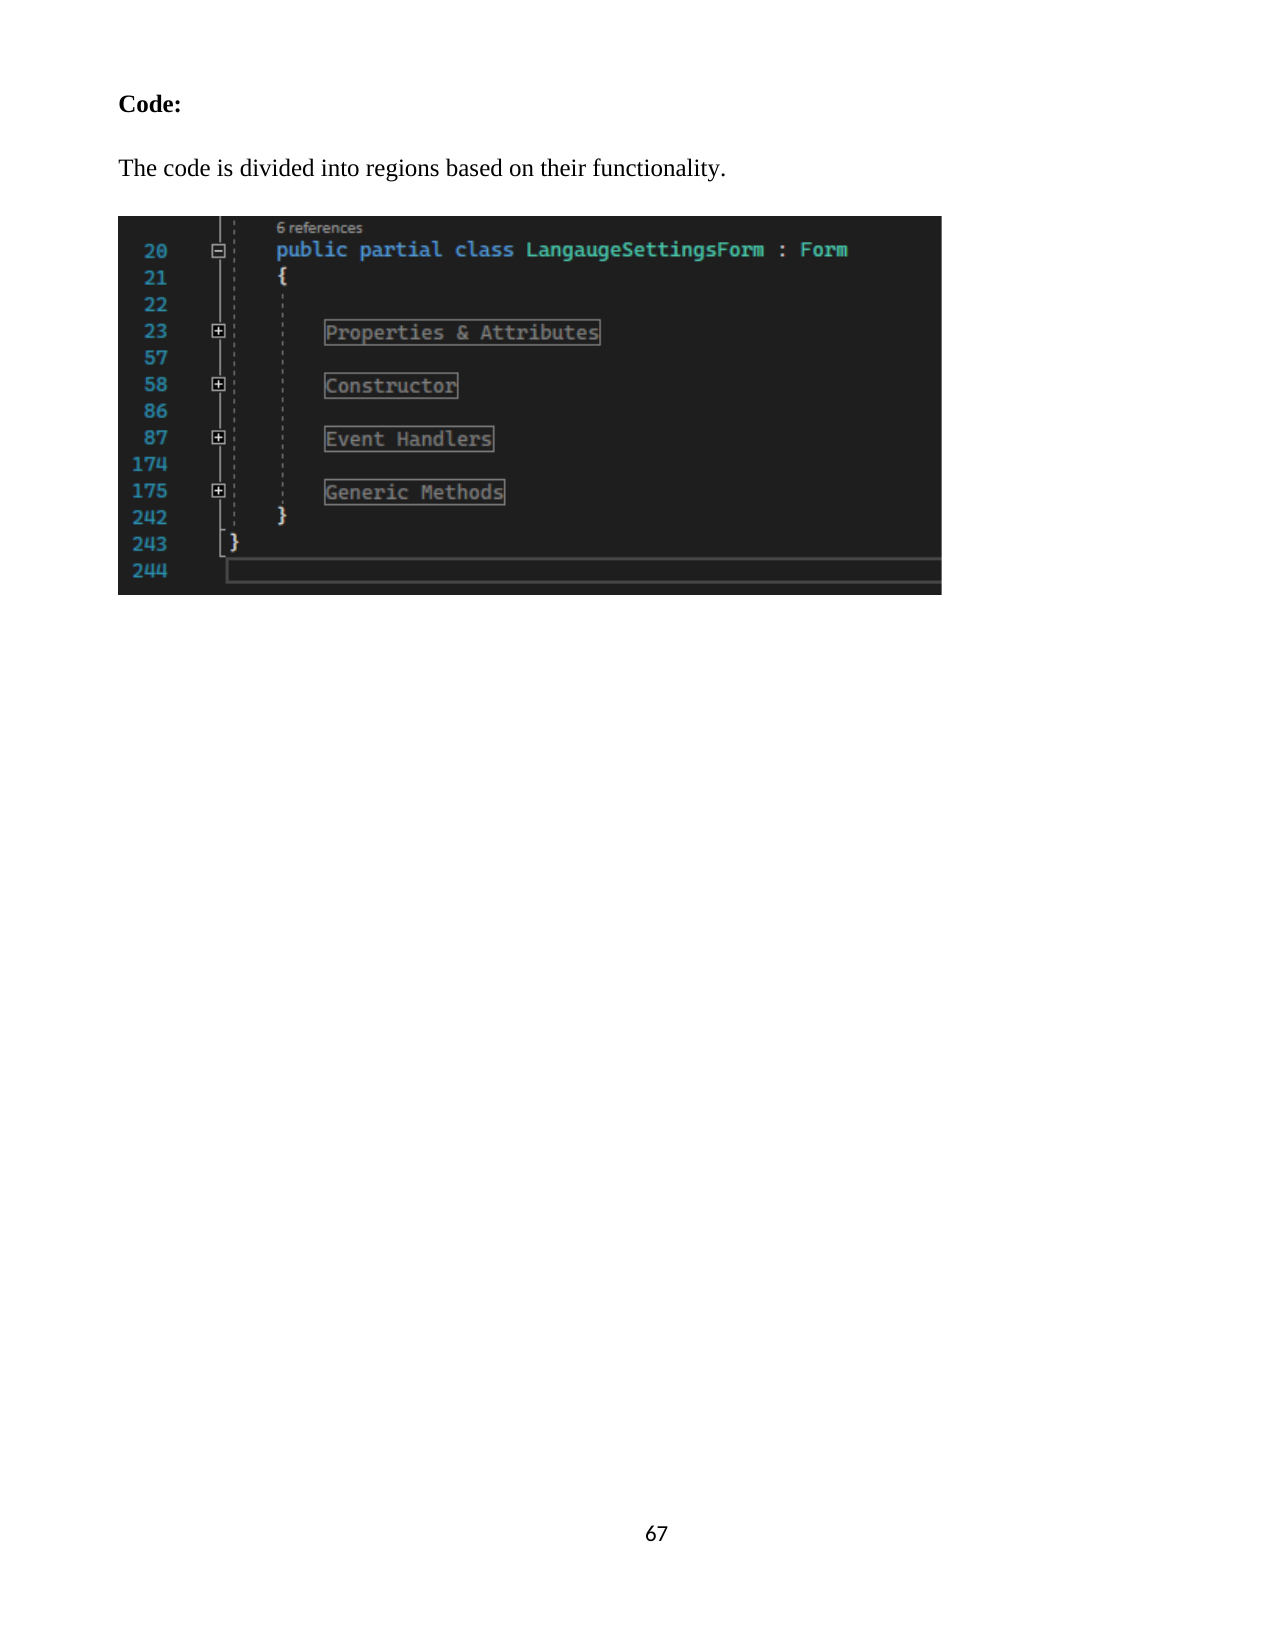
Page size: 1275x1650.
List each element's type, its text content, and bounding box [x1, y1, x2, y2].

text The code is divided into regions based on their functionality. [118, 153, 1157, 181]
picture [118, 216, 942, 595]
text Code: [118, 89, 1157, 117]
